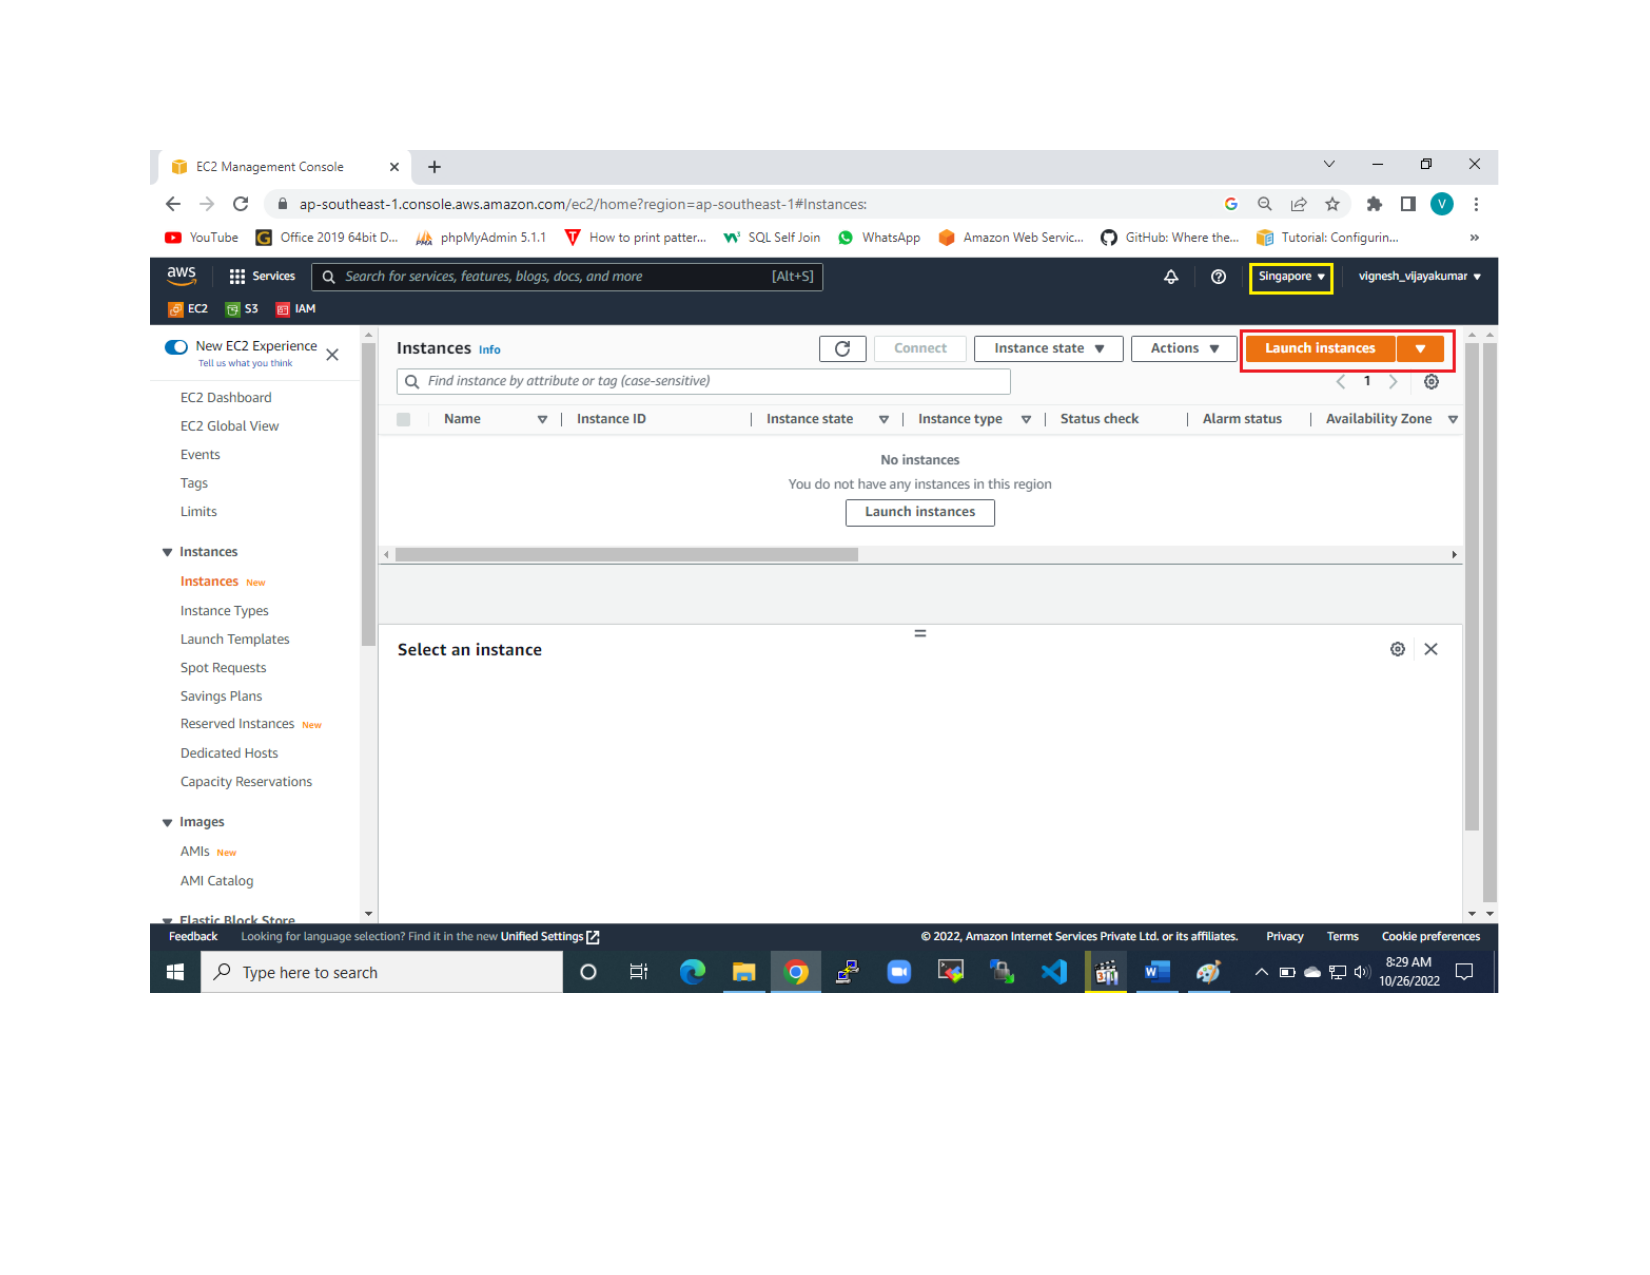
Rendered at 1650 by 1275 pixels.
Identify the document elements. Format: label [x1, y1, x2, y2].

picture [150, 150, 1499, 993]
